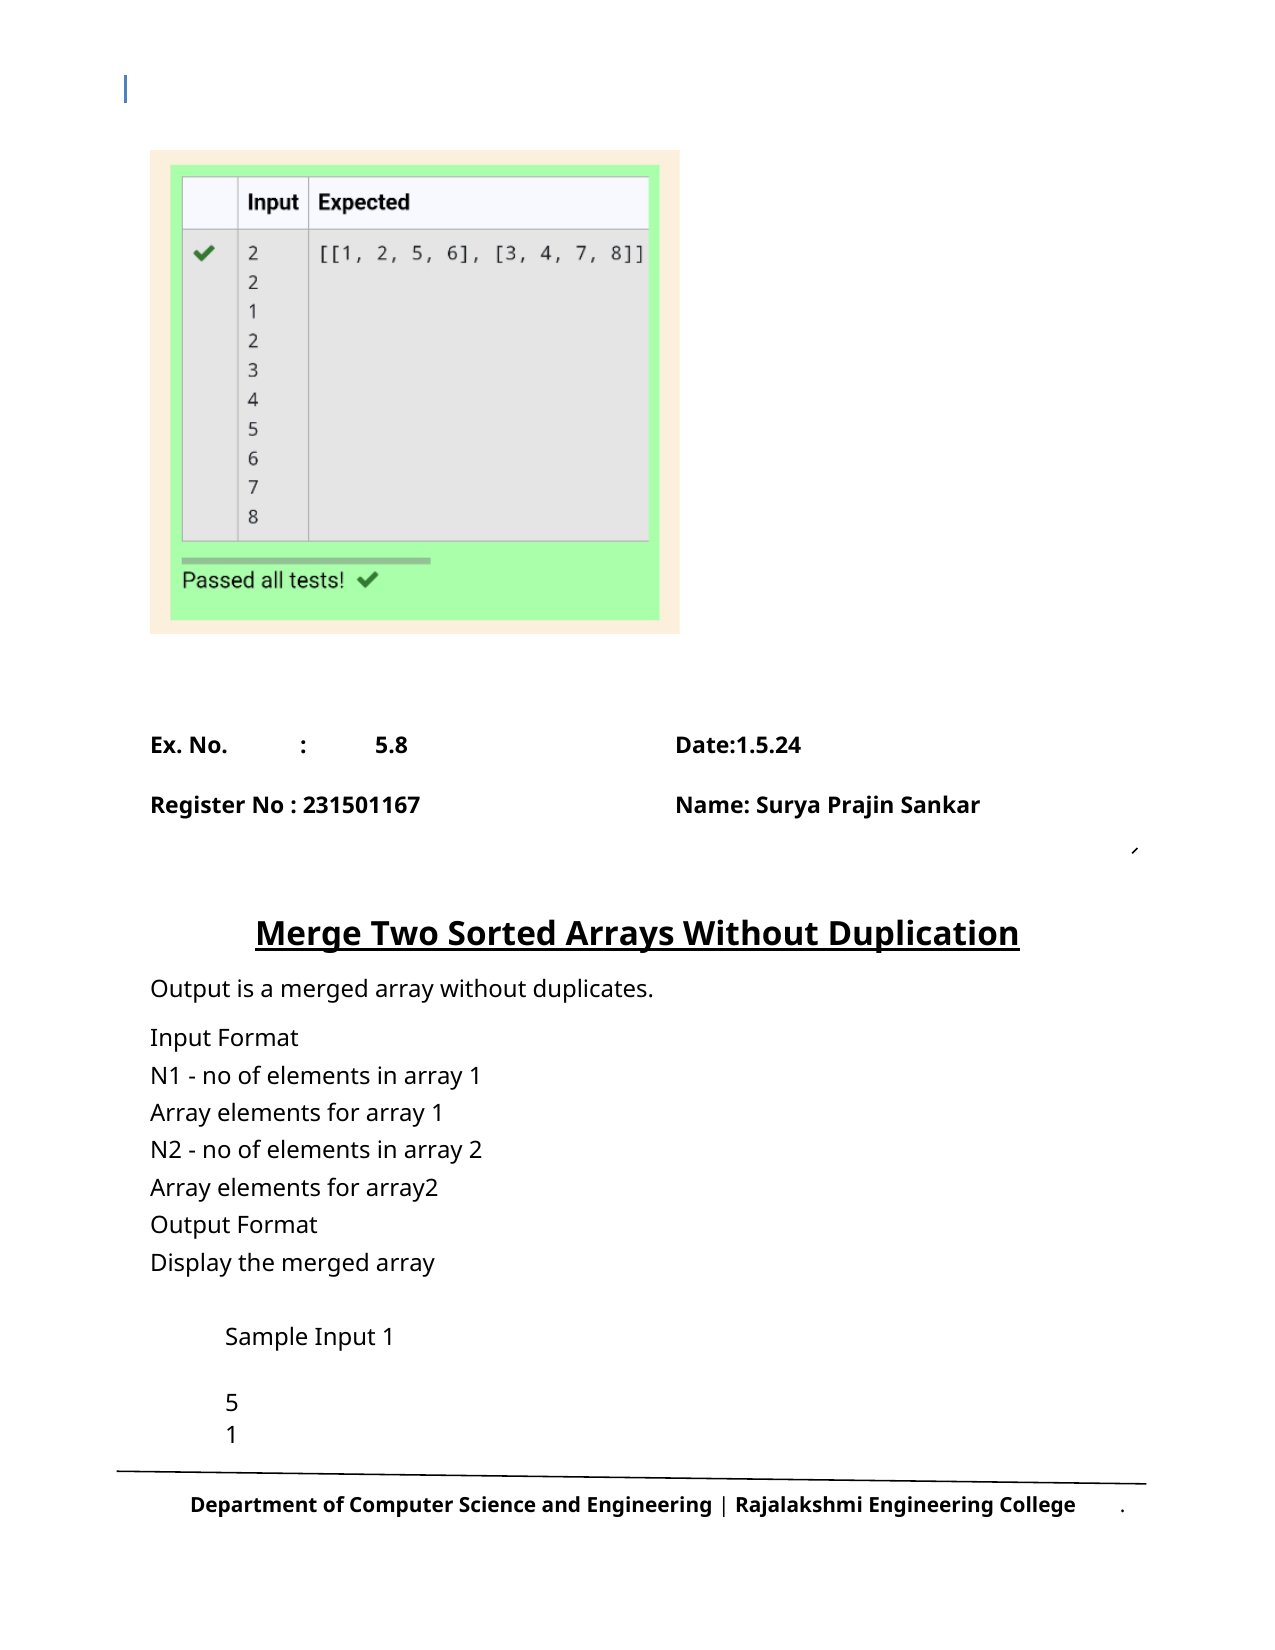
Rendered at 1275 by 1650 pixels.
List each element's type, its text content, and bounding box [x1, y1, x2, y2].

text 1 [225, 1418, 1125, 1451]
text Sample Input 1 [225, 1320, 1125, 1353]
text Register No : 231501167 Name: Surya Prajin Sankar [150, 789, 1125, 821]
text Array elements for array 1 [150, 1096, 1125, 1128]
text N1 - no of elements in array 1 [150, 1058, 1125, 1091]
text Ex. No. : 5.8 Date:1.5.24 [150, 729, 1125, 760]
text Input Format [150, 1021, 1125, 1054]
text Output Format [150, 1208, 1125, 1241]
text Display the merged array [150, 1245, 1125, 1278]
text N2 - no of elements in array 2 [150, 1133, 1125, 1166]
text Merge Two Sorted Arrays Without Duplication [150, 910, 1125, 956]
picture [150, 150, 680, 634]
text Output is a merged array without duplicates. [150, 972, 1125, 1005]
text Array elements for array2 [150, 1171, 1125, 1203]
text 5 [225, 1385, 1125, 1418]
